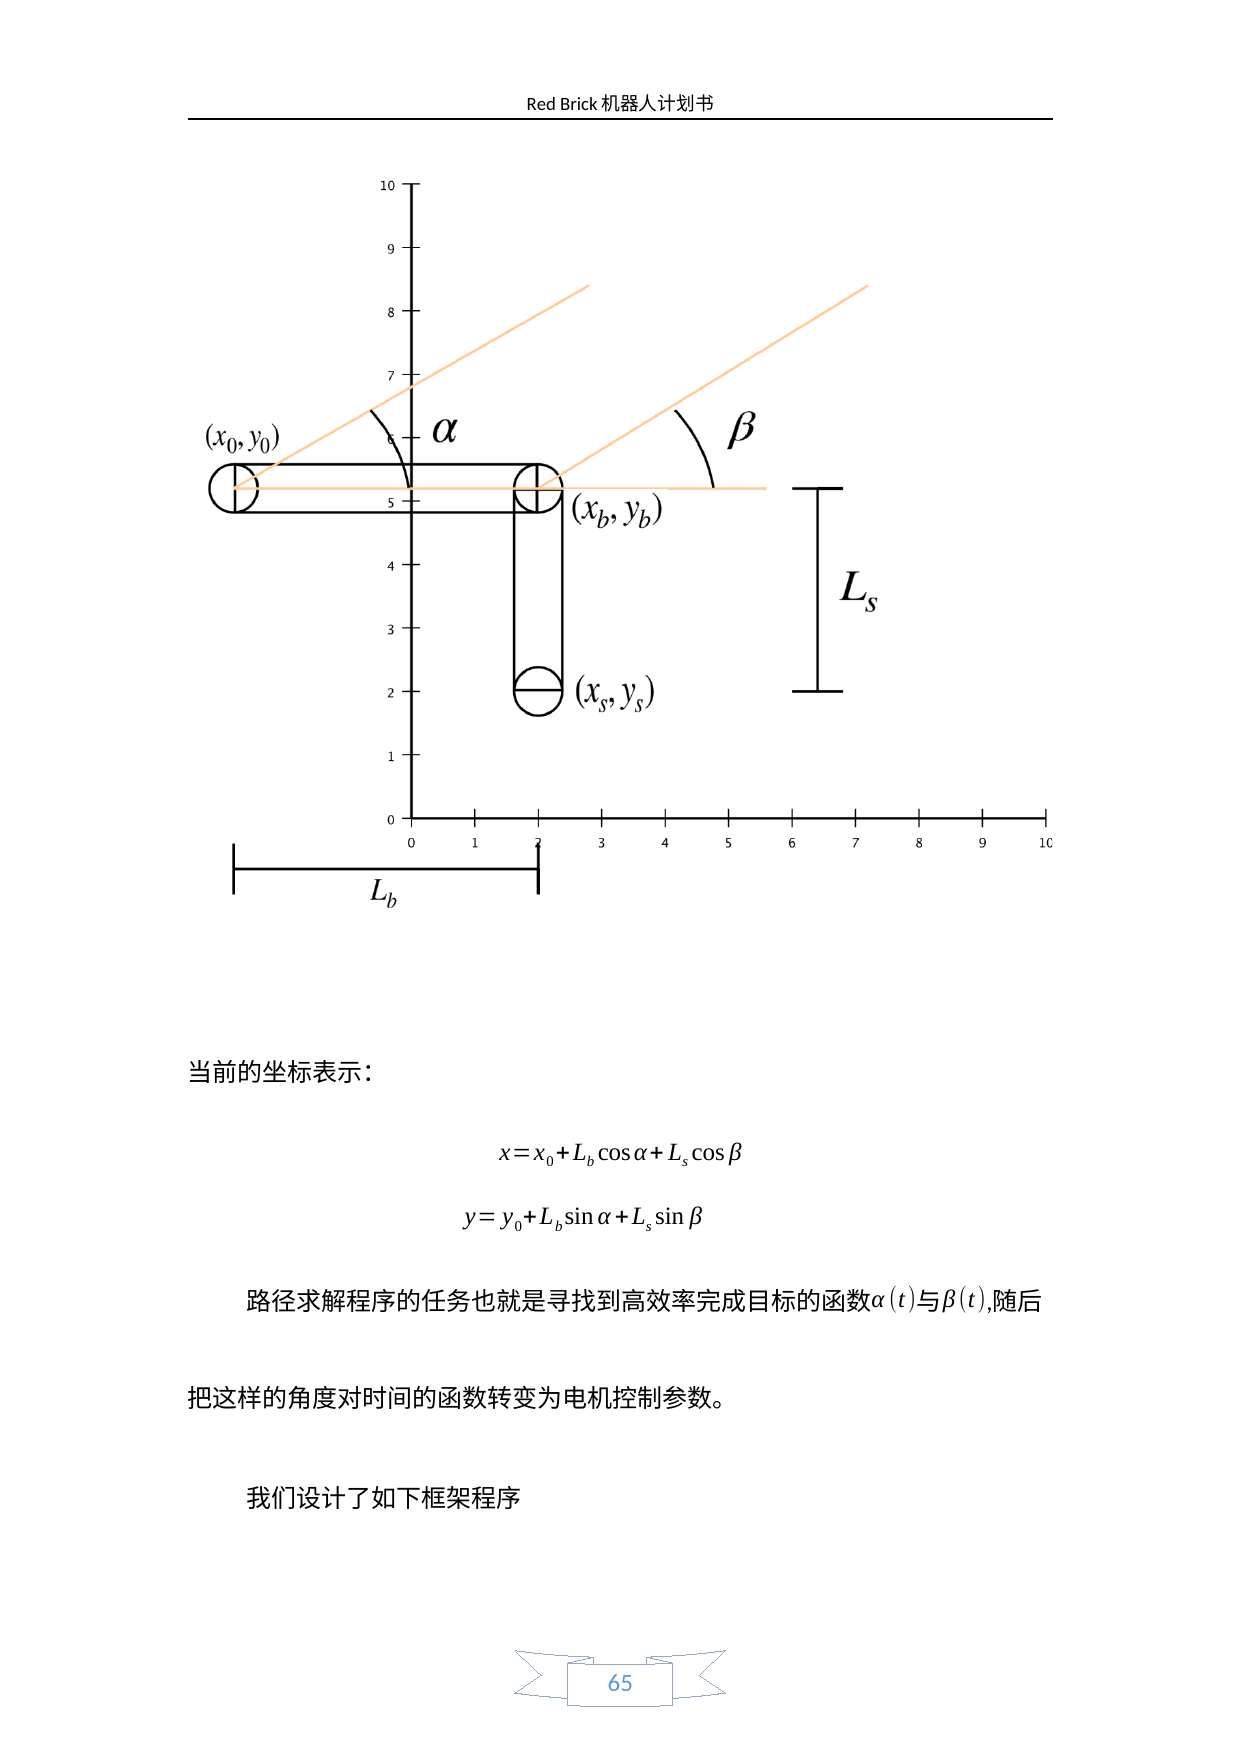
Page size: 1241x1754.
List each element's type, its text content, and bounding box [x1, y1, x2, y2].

text 路径求解程序的任务也就是寻找到高效率完成目标的函数与,随后把这样的角度对时间的函数转变为电机控制参数。 [187, 1267, 1053, 1429]
text 我们设计了如下框架程序 [187, 1464, 1053, 1529]
text 当前的坐标表示： [187, 1038, 1053, 1103]
picture [187, 162, 1053, 912]
